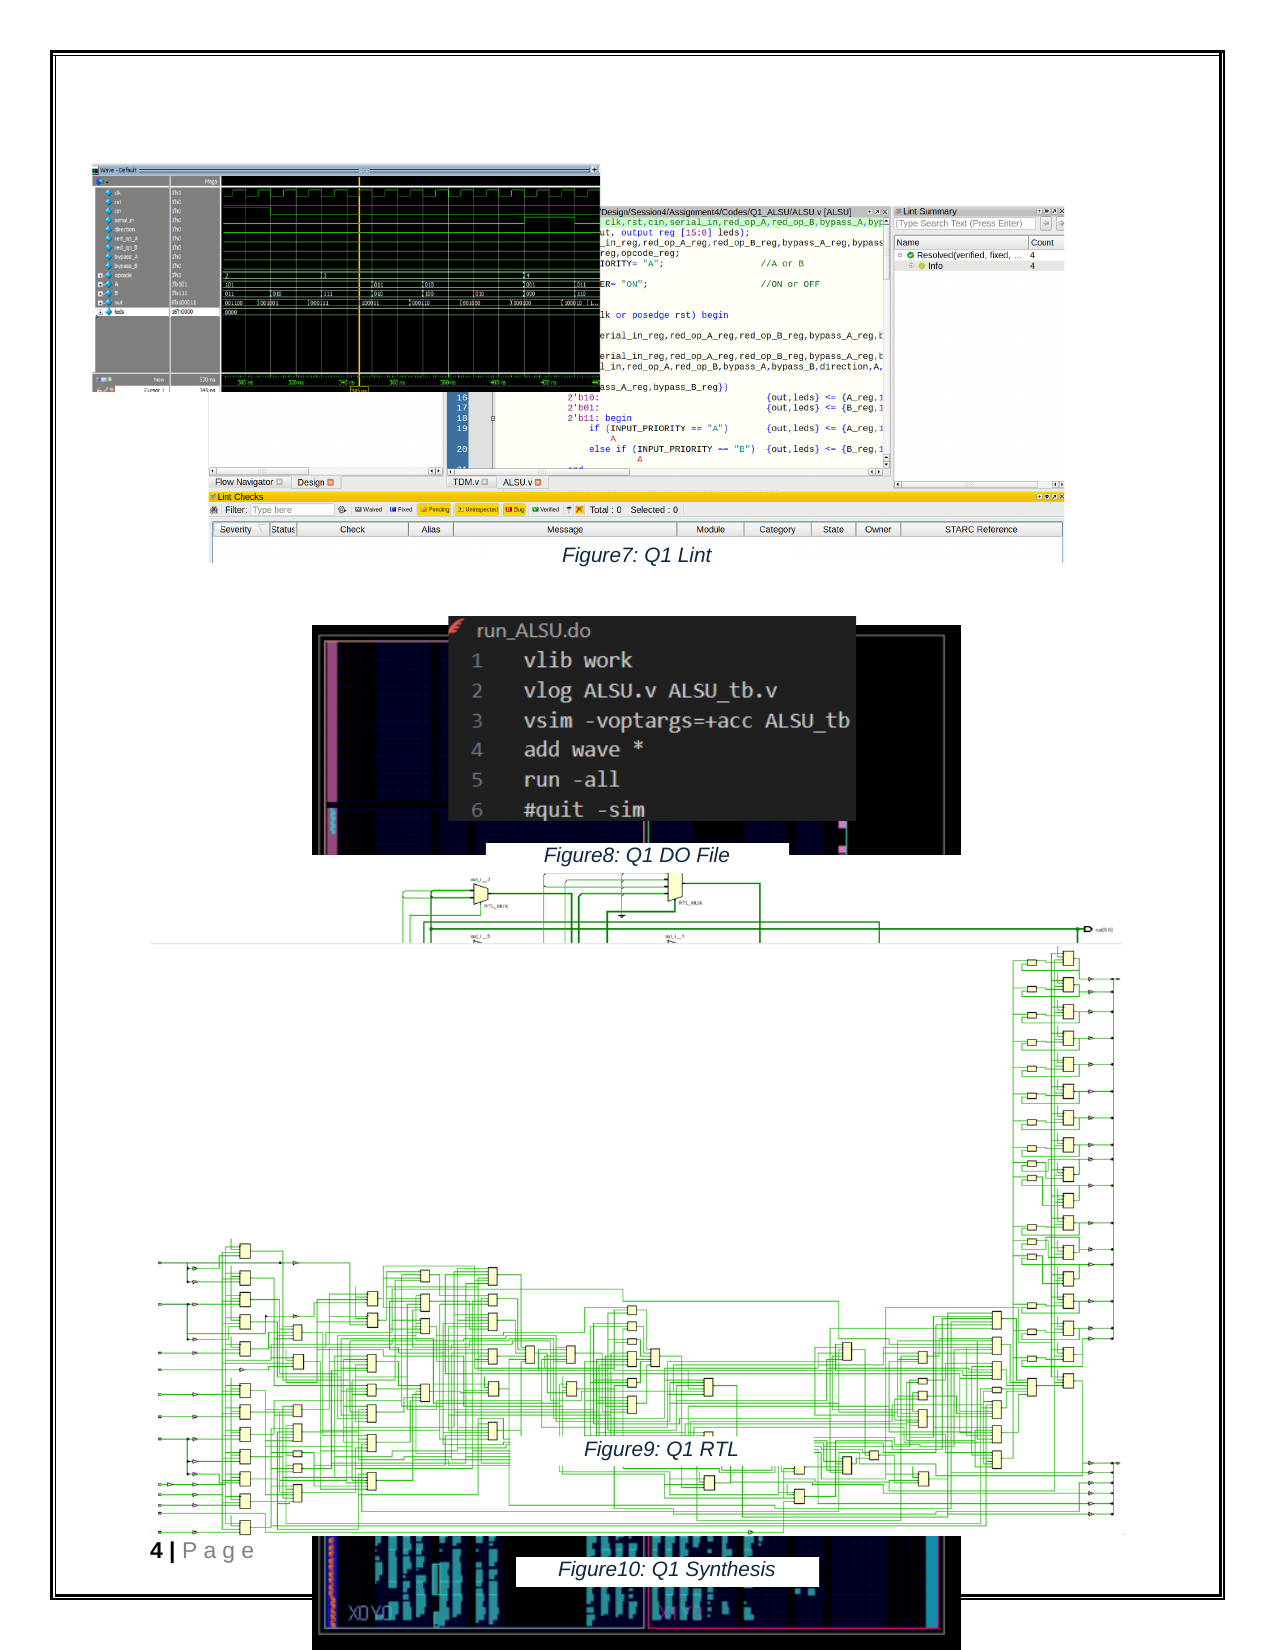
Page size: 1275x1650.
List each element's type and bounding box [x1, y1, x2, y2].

picture [91, 163, 1064, 563]
picture [150, 616, 1122, 1647]
